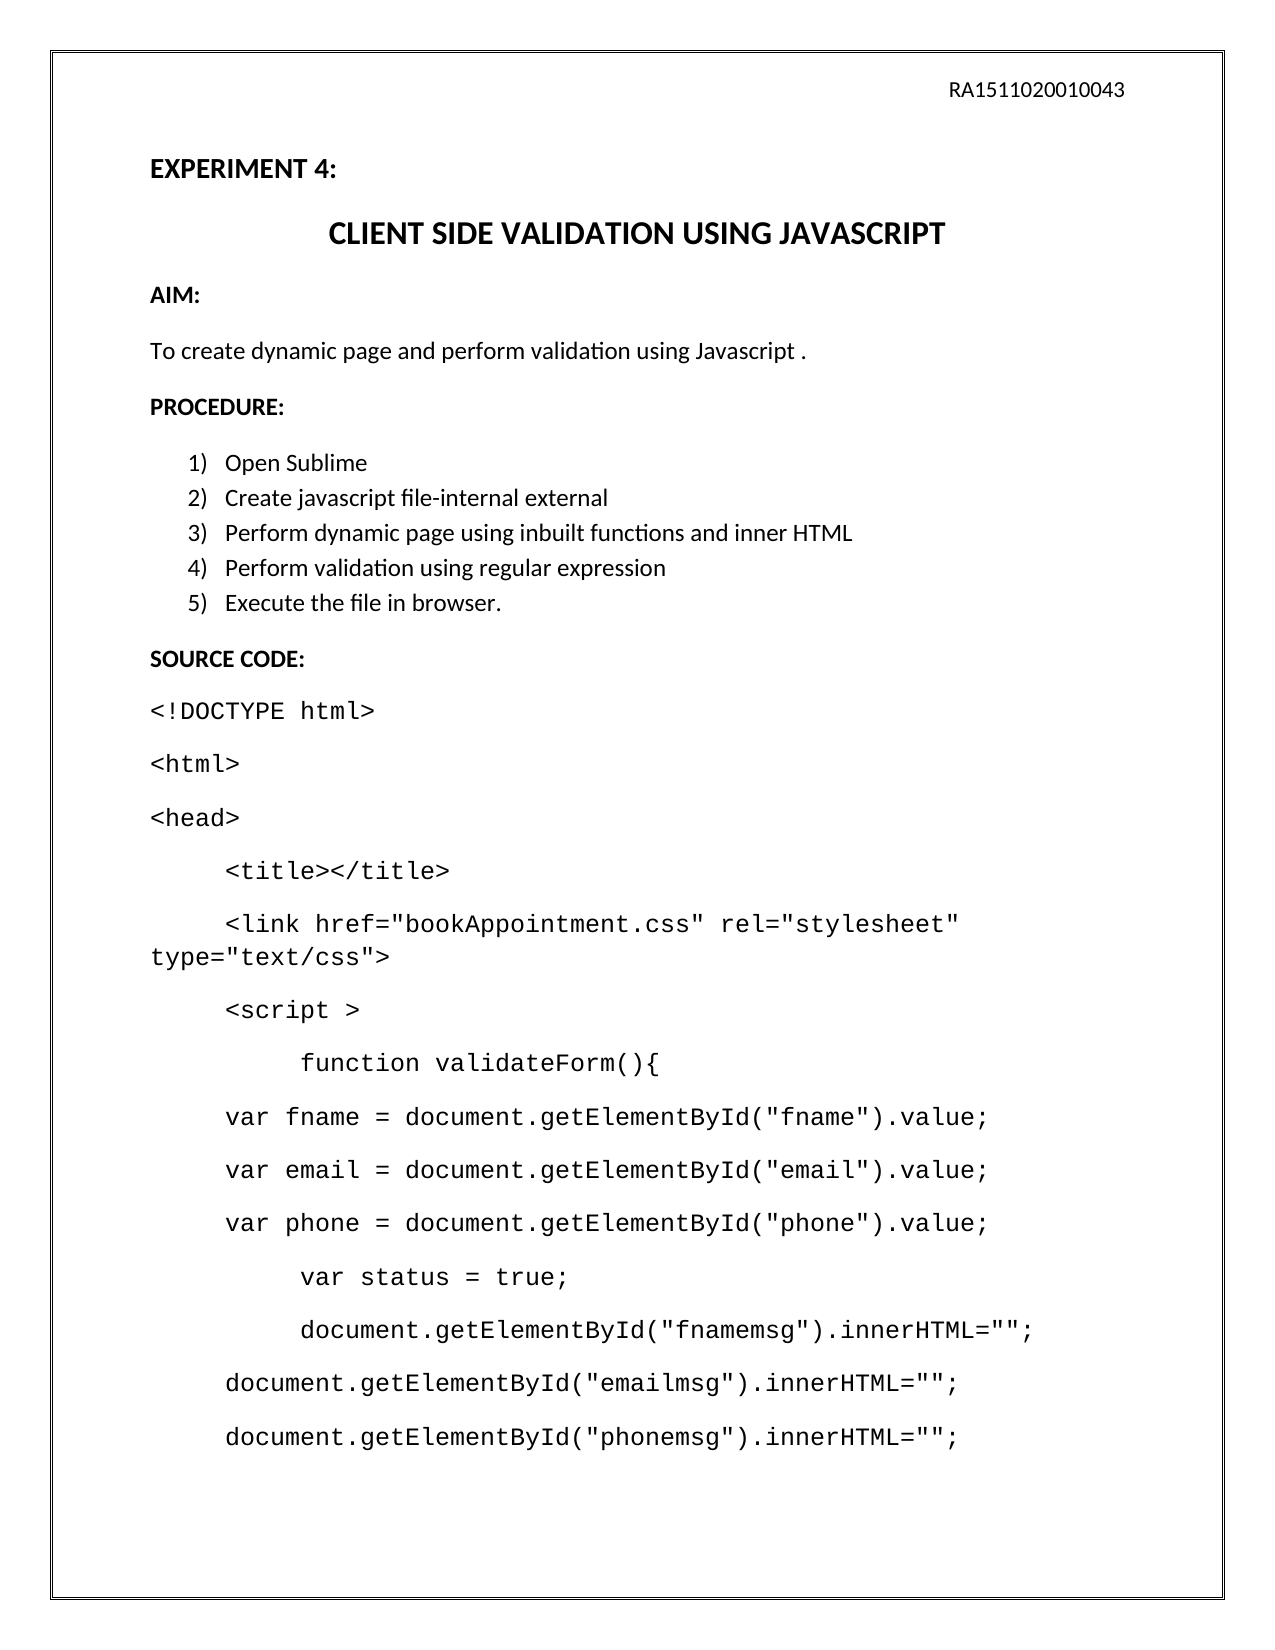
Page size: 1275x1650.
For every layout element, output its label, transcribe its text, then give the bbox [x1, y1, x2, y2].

text <head> [150, 805, 1125, 833]
text AIM: [150, 279, 1125, 310]
text SOURCE CODE: [150, 643, 1125, 673]
text <link href="bookAppointment.css" rel="stylesheet" type="text/css"> [150, 912, 1125, 973]
list Open Sublime [187, 447, 1125, 477]
text var phone = document.getElementById("phone").value; [150, 1211, 1125, 1239]
text var fname = document.getElementById("fname").value; [150, 1104, 1125, 1133]
text var email = document.getElementById("email").value; [150, 1158, 1125, 1186]
text To create dynamic page and perform validation using Javascript . [150, 335, 1125, 366]
list Execute the file in browser. [187, 587, 1125, 617]
text PROCEDURE: [150, 391, 1125, 422]
text <html> [150, 752, 1125, 780]
list Perform dynamic page using inbuilt functions and inner HTML [187, 517, 1125, 547]
text var status = true; [150, 1264, 1125, 1293]
list Perform validation using regular expression [187, 552, 1125, 582]
list Create javascript file-internal external [187, 482, 1125, 512]
text function validateForm(){ [150, 1051, 1125, 1079]
text CLIENT SIDE VALIDATION USING JAVASCRIPT [150, 212, 1125, 252]
text EXPERIMENT 4: [150, 150, 1125, 186]
text document.getElementById("emailmsg").innerHTML=""; [150, 1371, 1125, 1399]
text document.getElementById("phonemsg").innerHTML=""; [150, 1424, 1125, 1453]
text <!DOCTYPE html> [150, 698, 1125, 727]
text <title></title> [150, 858, 1125, 887]
text document.getElementById("fnamemsg").innerHTML=""; [150, 1318, 1125, 1346]
text <script > [150, 998, 1125, 1026]
